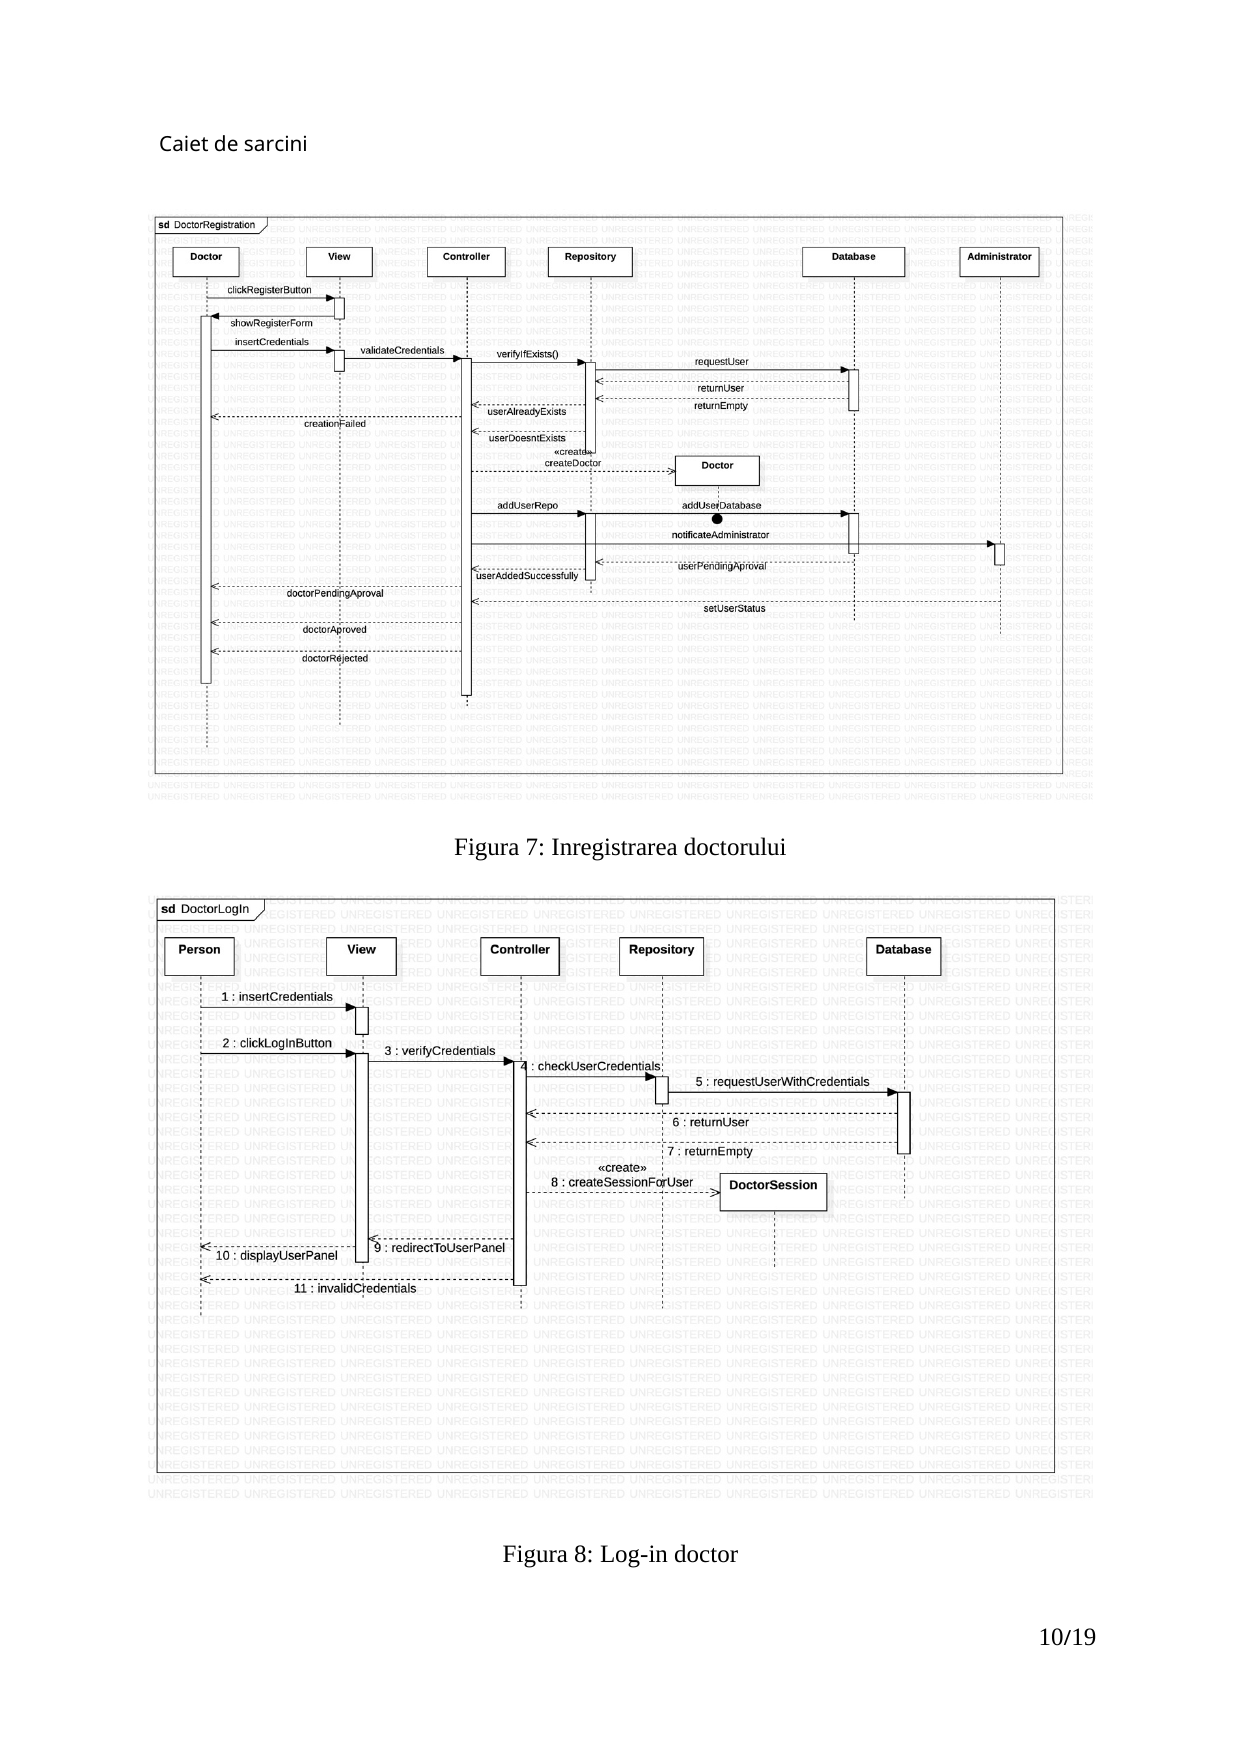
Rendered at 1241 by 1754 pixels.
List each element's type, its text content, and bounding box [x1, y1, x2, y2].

picture [147, 890, 1093, 1511]
text Figura 8: Log-in doctor [148, 1539, 1093, 1568]
text Figura 7: Inregistrarea doctorului [148, 832, 1093, 861]
picture [147, 209, 1093, 804]
